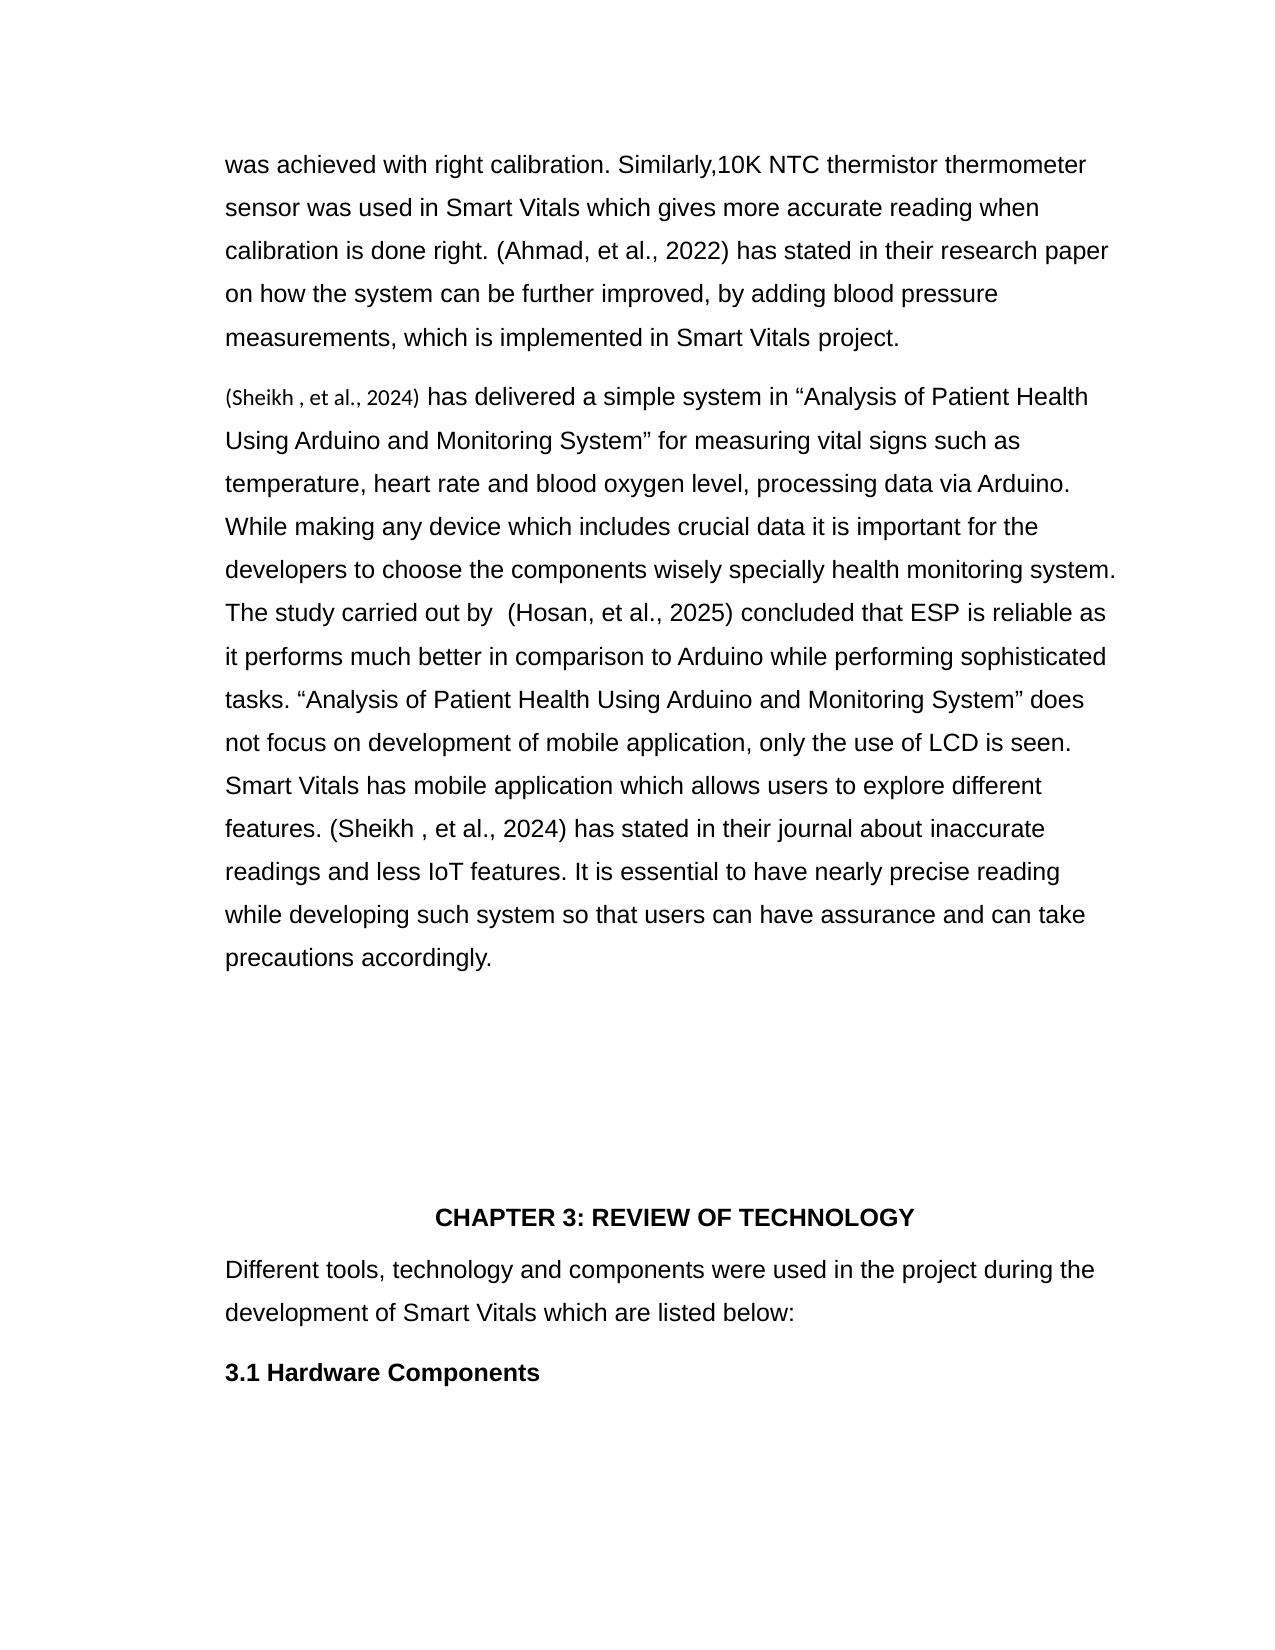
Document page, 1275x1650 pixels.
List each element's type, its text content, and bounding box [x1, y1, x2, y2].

subtitle 3.1 Hardware Components [225, 1358, 1125, 1386]
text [225, 150, 1125, 351]
text Different tools, technology and components were used in the project during the development of Smart Vitals which are listed below: [225, 1255, 1125, 1327]
subtitle CHAPTER 3: REVIEW OF TECHNOLOGY [225, 1203, 1125, 1232]
text has delivered a simple system in “Analysis of Patient Health Using Arduino and Monitoring System” for measuring vital signs such as temperature, heart rate and blood oxygen level, processing data via Arduino. While making any device which includes crucial data it is important for the developers to choose the components wisely specially health monitoring system. The study carried out by concluded that ESP is reliable as it performs much better in comparison to Arduino while performing sophisticated tasks. “Analysis of Patient Health Using Arduino and Monitoring System” does not focus on development of mobile application, only the use of LCD is seen. Smart Vitals has mobile application which allows users to explore different features. has stated in their journal about inaccurate readings and less IoT features. It is essential to have nearly precise reading while developing such system so that users can have assurance and can take precautions accordingly. [225, 382, 1125, 972]
